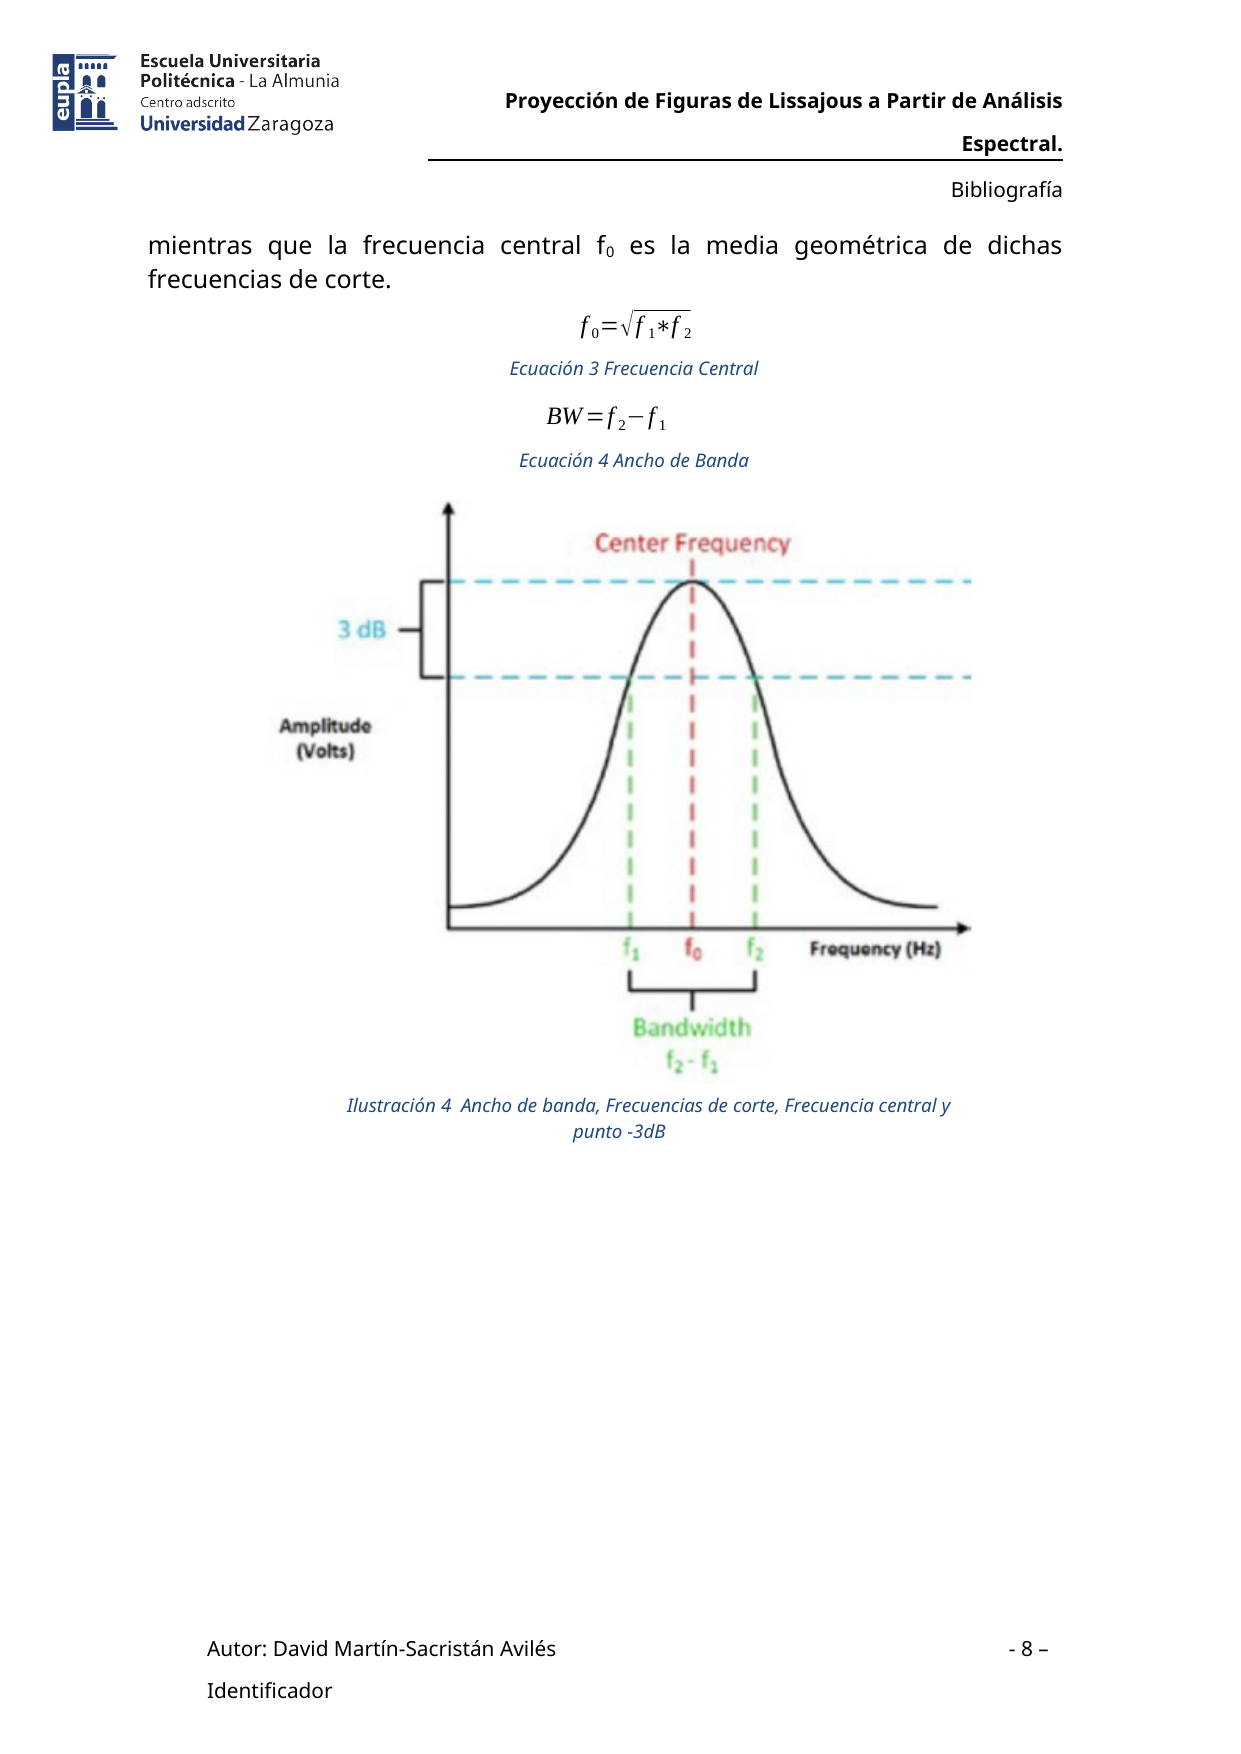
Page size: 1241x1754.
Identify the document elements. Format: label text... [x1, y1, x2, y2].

picture [268, 500, 972, 1084]
text Ecuación 3 Frecuencia Central [148, 355, 1063, 380]
text Ecuación 4 Ancho de Banda [148, 448, 1063, 473]
picture [52, 54, 340, 135]
